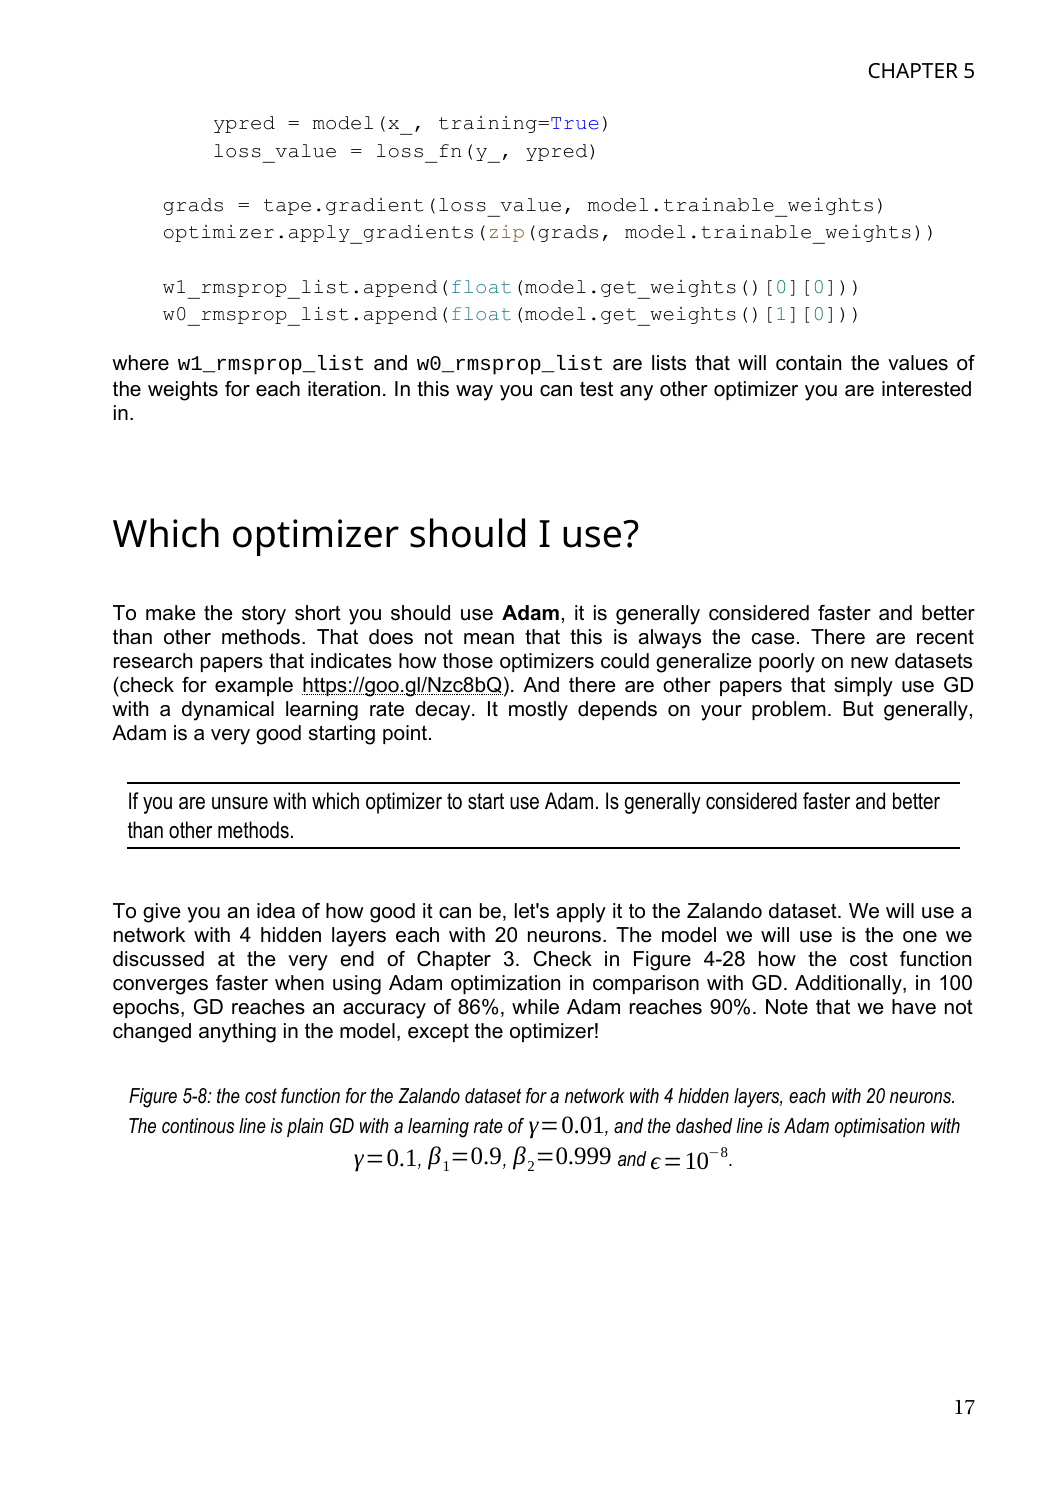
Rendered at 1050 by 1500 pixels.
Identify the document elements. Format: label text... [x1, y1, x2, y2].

text If you are unsure with which optimizer to start use Adam. Is generally considered faster and better than other methods. [127, 784, 960, 847]
text grads = tape.gradient(loss_value, model.trainable_weights) [112, 194, 975, 218]
subtitle Which optimizer should I use? [112, 507, 975, 558]
text Figure 5-8: the cost function for the Zalando dataset for a network with 4 hidden layers, each with 20 neurons. The continous line is plain GD with a learning rate of , and the dashed line is Adam optimisation with , , and . [112, 1084, 975, 1174]
text w0_rmsprop_list.append(float(model.get_weights()[1][0])) [112, 303, 975, 326]
text To make the story short you should use Adam, it is generally considered faster and better than other methods. That does not mean that this is always the case. There are recent research papers that indicates how those optimizers could generalize poorly on new datasets (check for example https://goo.gl/Nzc8bQ). And there are other papers that simply use GD with a dynamical learning rate decay. It mostly depends on your problem. But generally, Adam is a very good starting point. [112, 601, 975, 745]
text w1_rmsprop_list.append(float(model.get_weights()[0][0])) [112, 276, 975, 299]
text ypred = model(x_, training=True) [112, 112, 975, 136]
text optimizer.apply_gradients(zip(grads, model.trainable_weights)) [112, 221, 975, 245]
text To give you an idea of how good it can be, let's apply it to the Zalando dataset. We will use a network with 4 hidden layers each with 20 neurons. The model we will use is the one we discussed at the very end of Chapter 3. Check in Figure 4-28 how the cost function converges faster when using Adam optimization in comparison with GD. Additionally, in 100 epochs, GD reaches an accuracy of 86%, while Adam reaches 90%. Note that we have not changed anything in the model, except the optimizer! [112, 899, 975, 1043]
text loss_value = loss_fn(y_, ypred) [112, 140, 975, 163]
text where w1_rmsprop_list and w0_rmsprop_list are lists that will contain the values of the weights for each iteration. In this way you can test any other optimizer you are interested in. [112, 351, 975, 424]
